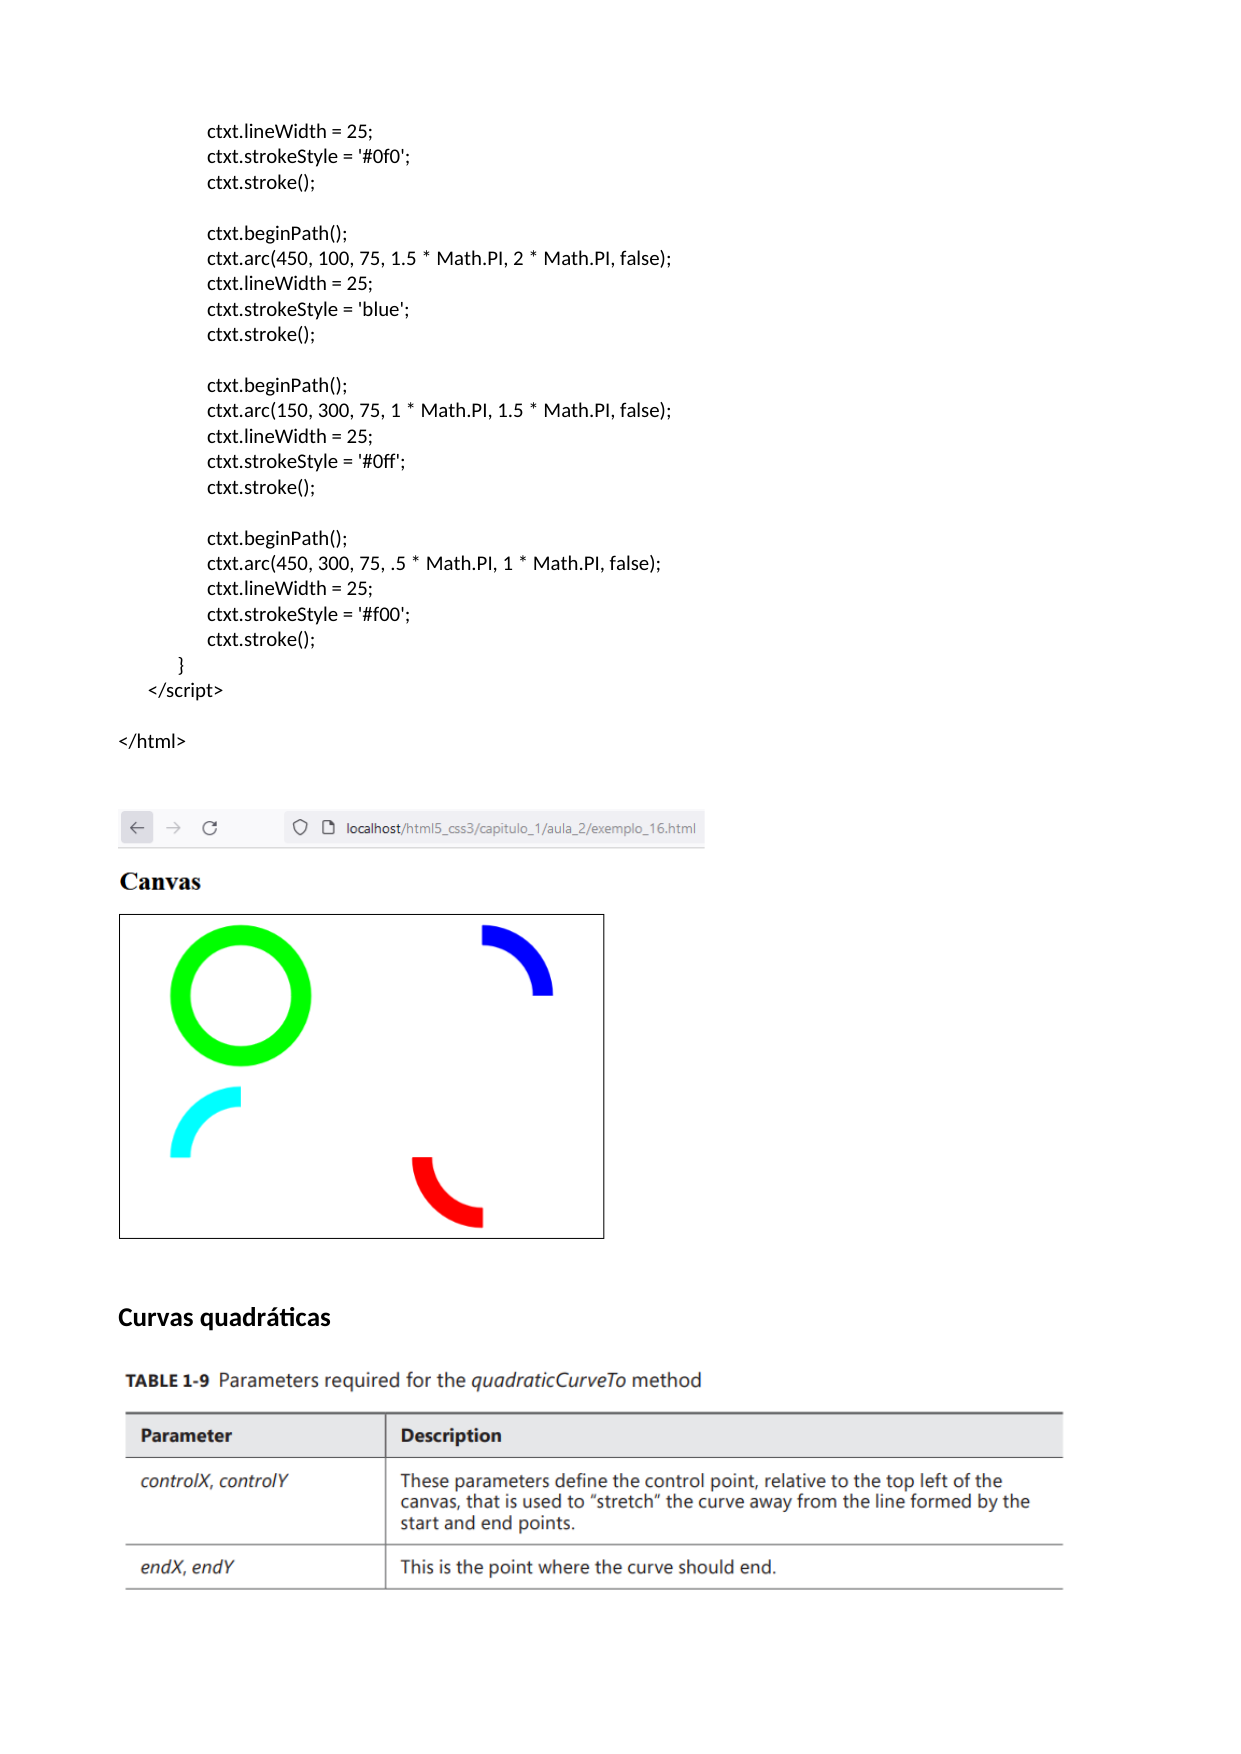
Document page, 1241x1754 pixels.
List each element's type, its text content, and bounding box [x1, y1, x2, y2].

text ctxt.arc(150, 300, 75, 1 * Math.PI, 1.5 * Math.PI, false); [118, 398, 1122, 423]
text </script> [118, 677, 1122, 703]
text ctxt.strokeStyle = '#0f0'; [118, 143, 1122, 169]
text ctxt.arc(450, 300, 75, .5 * Math.PI, 1 * Math.PI, false); [118, 550, 1122, 576]
text ctxt.stroke(); [118, 169, 1122, 194]
text ctxt.beginPath(); [118, 220, 1122, 245]
text ctxt.stroke(); [118, 474, 1122, 499]
text ctxt.lineWidth = 25; [118, 423, 1122, 448]
text ctxt.stroke(); [118, 321, 1122, 347]
picture [118, 809, 705, 1245]
subtitle Curvas quadráticas [118, 1300, 1122, 1333]
text ctxt.lineWidth = 25; [118, 576, 1122, 601]
picture [118, 1361, 1069, 1595]
text ctxt.lineWidth = 25; [118, 118, 1122, 143]
text ctxt.arc(450, 100, 75, 1.5 * Math.PI, 2 * Math.PI, false); [118, 245, 1122, 271]
text ctxt.lineWidth = 25; [118, 271, 1122, 296]
text ctxt.beginPath(); [118, 372, 1122, 398]
text ctxt.beginPath(); [118, 525, 1122, 550]
text } [118, 652, 1122, 677]
text ctxt.strokeStyle = 'blue'; [118, 296, 1122, 321]
text ctxt.strokeStyle = '#f00'; [118, 601, 1122, 626]
text ctxt.strokeStyle = '#0ff'; [118, 448, 1122, 474]
text ctxt.stroke(); [118, 626, 1122, 652]
text </html> [118, 728, 1122, 753]
